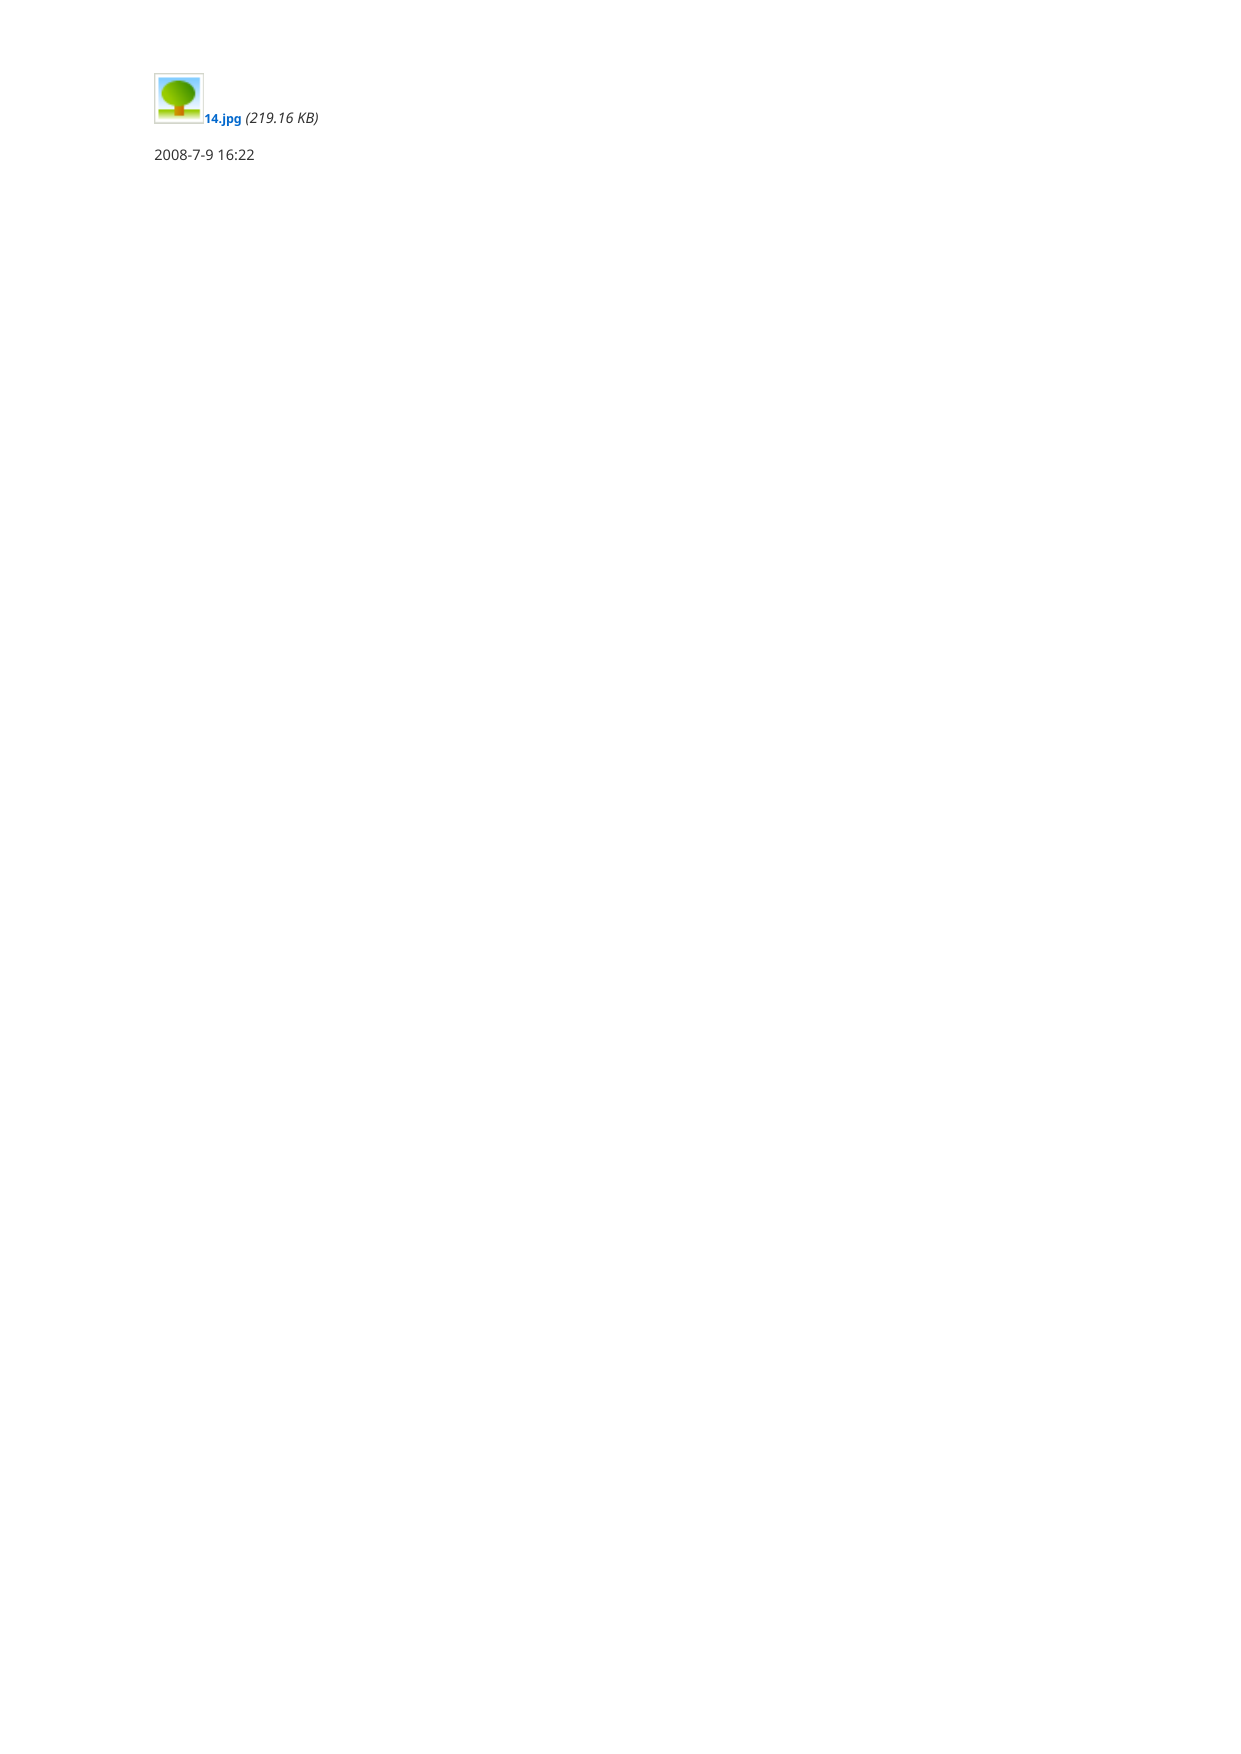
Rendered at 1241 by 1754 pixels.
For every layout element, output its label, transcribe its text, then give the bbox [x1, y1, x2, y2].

picture [154, 73, 204, 124]
text 2008-7-9 16:22 [154, 138, 1181, 171]
text 14.jpg (219.16 KB) [154, 73, 1181, 138]
